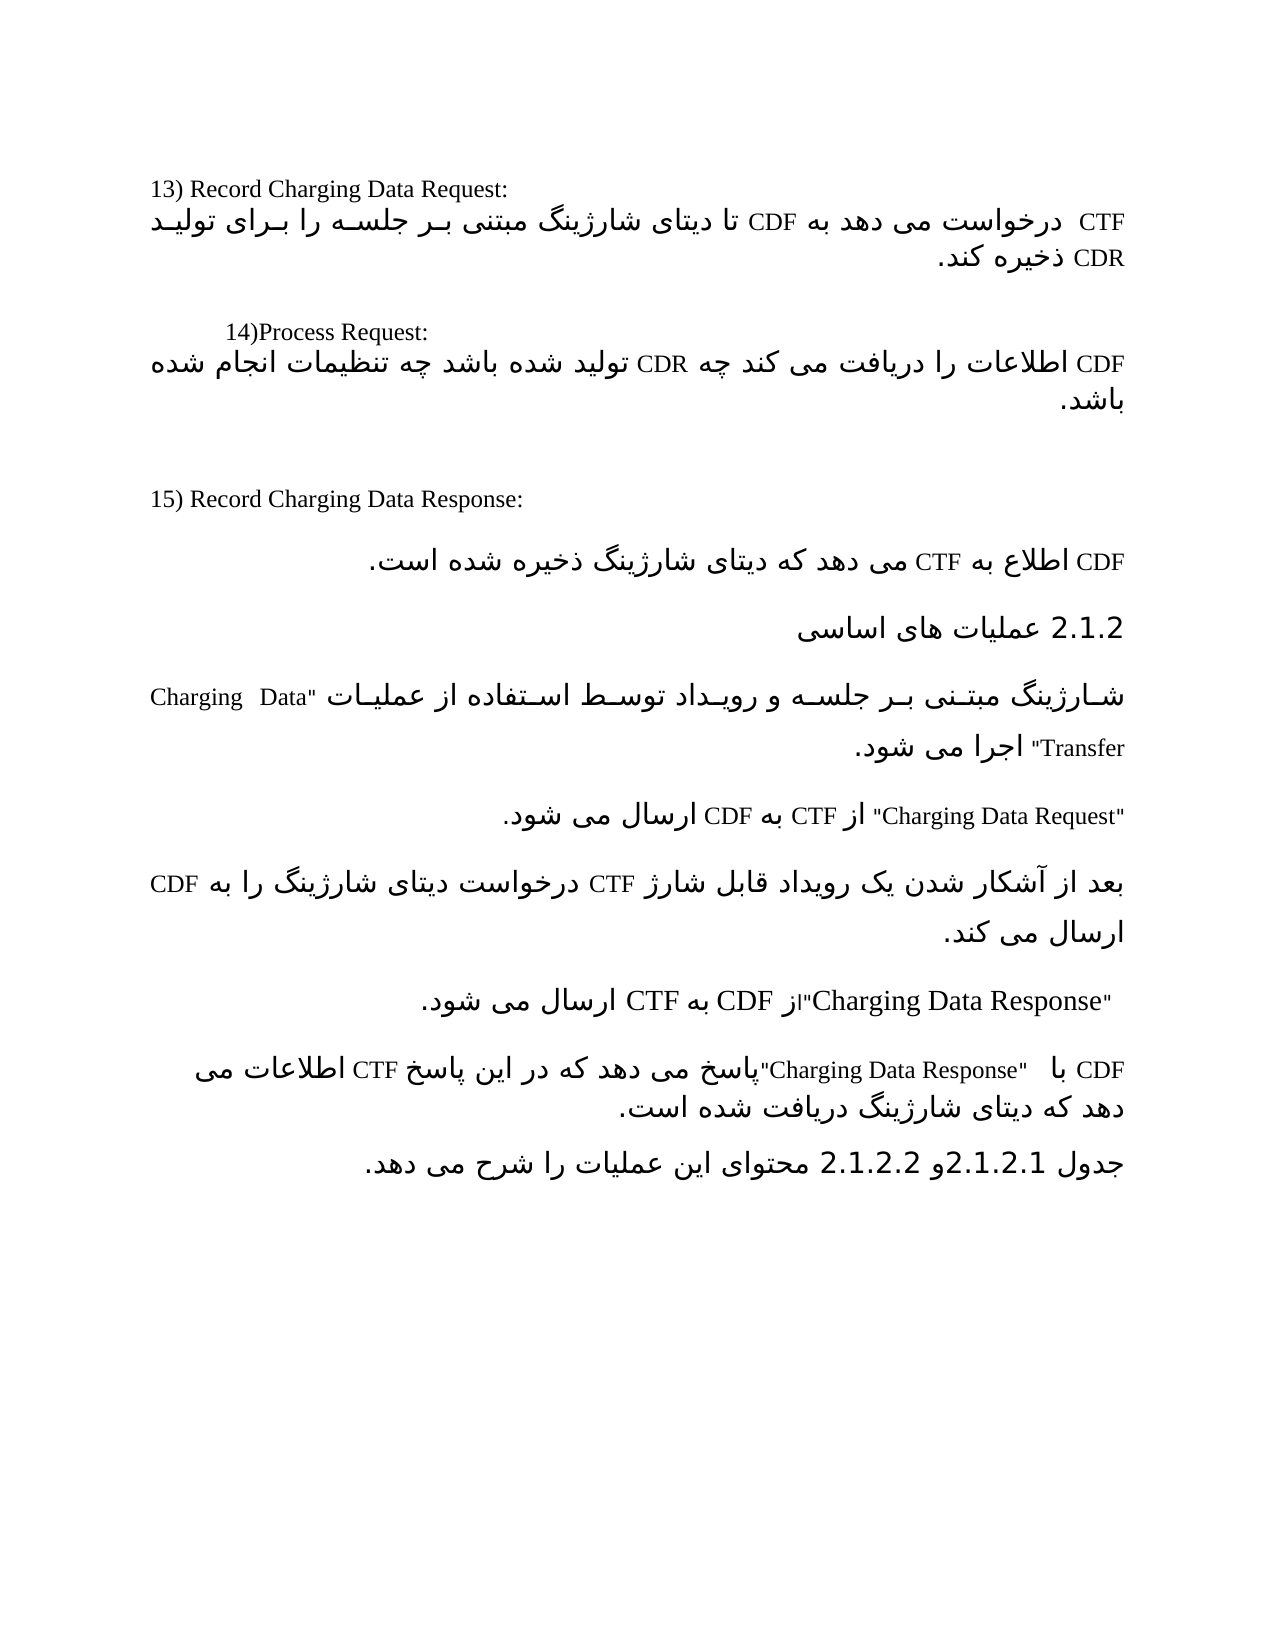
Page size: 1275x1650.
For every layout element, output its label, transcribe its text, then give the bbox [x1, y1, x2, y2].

text CDF اطلاعات را دریافت می کند چه CDR تولید شده باشد چه تنظیمات انجام شده باشد. [150, 346, 1125, 416]
text "Charging Data Request" از CTF به CDF ارسال می شود. [150, 797, 1125, 831]
list 14)Process Request: [225, 317, 1125, 346]
text 13) Record Charging Data Request: [150, 174, 1125, 203]
text شارژینگ مبتنی بر جلسه و رویداد توسط استفاده از عملیات "Charging Data Transfer" اجرا می شود. [150, 679, 1125, 764]
text 15) Record Charging Data Response: [150, 484, 1125, 512]
text CDF اطلاع به CTF می دهد که دیتای شارژینگ ذخیره شده است. [150, 543, 1125, 577]
text CTF درخواست می دهد به CDF تا دیتای شارژینگ مبتنی بر جلسه را برای تولید CDR ذخیره کند. [150, 203, 1125, 273]
text "Charging Data Response"از CDF به CTF ارسال می شود. [150, 983, 1125, 1018]
text جدول 2.1.2.1و 2.1.2.2 محتوای این عملیات را شرح می دهد. [150, 1146, 1125, 1180]
text بعد از آشکار شدن یک رویداد قابل شارژ CTF درخواست دیتای شارژینگ را به CDF ارسال می کند. [150, 865, 1125, 950]
text CDF با "Charging Data Response"پاسخ می دهد که در این پاسخ CTF اطلاعات می دهد که دیتای شارژینگ دریافت شده است. [150, 1051, 1125, 1124]
text 2.1.2 عملیات های اساسی [150, 611, 1125, 645]
